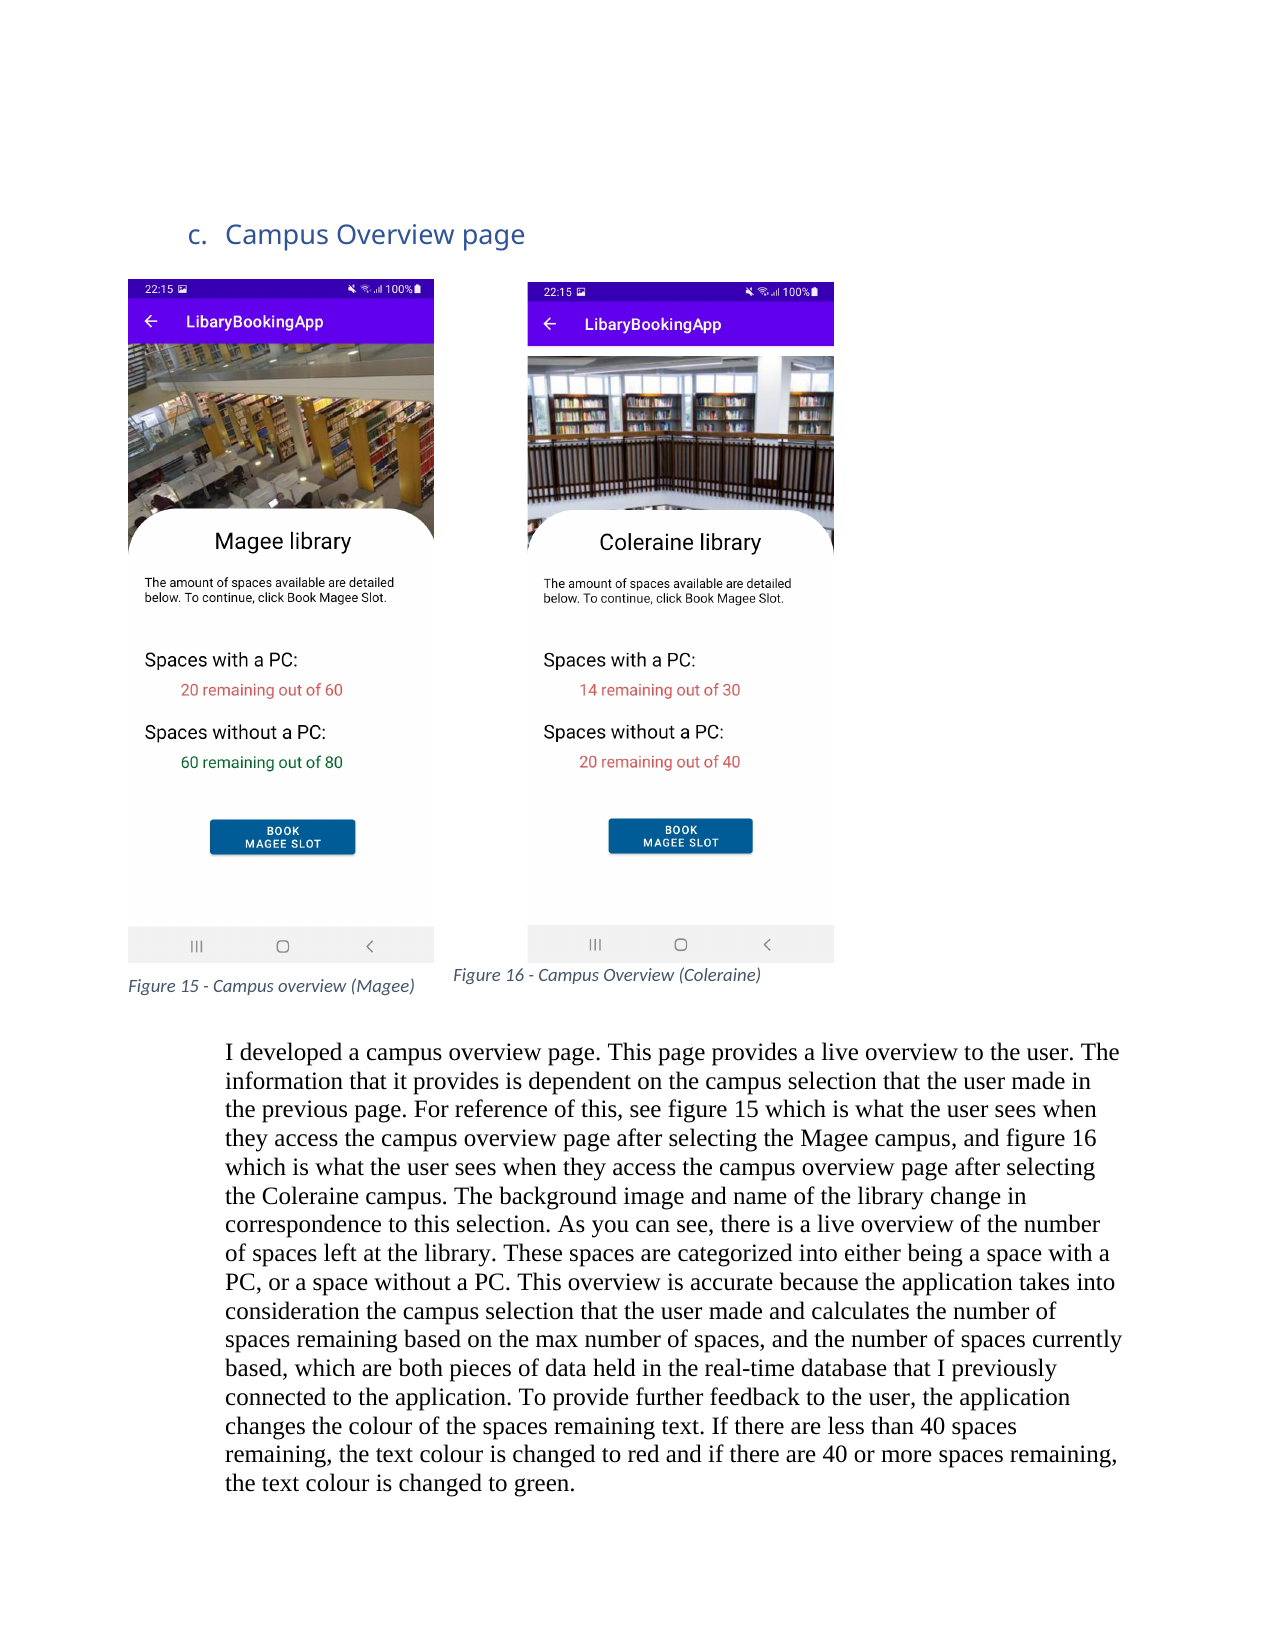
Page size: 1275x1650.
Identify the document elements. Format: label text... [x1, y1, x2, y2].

list I developed a campus overview page. This page provides a live overview to the user. The information that it provides is dependent on the campus selection that the user made in the previous page. For reference of this, see figure 15 which is what the user sees when they access the campus overview page after selecting the Magee campus, and figure 16 which is what the user sees when they access the campus overview page after selecting the Coleraine campus. The background image and name of the library change in correspondence to this selection. As you can see, there is a live overview of the number of spaces left at the library. These spaces are categorized into either being a space with a PC, or a space without a PC. This overview is accurate because the application takes into consideration the campus selection that the user made and calculates the number of spaces remaining based on the max number of spaces, and the number of spaces currently based, which are both pieces of data held in the real-time database that I previously connected to the application. To provide further feedback to the user, the application changes the colour of the spaces remaining text. If there are less than 40 spaces remaining, the text colour is changed to red and if there are 40 or more spaces remaining, the text colour is changed to green. [225, 1037, 1125, 1497]
picture [128, 279, 435, 963]
subtitle Campus Overview page [187, 215, 1125, 252]
picture [527, 282, 834, 963]
